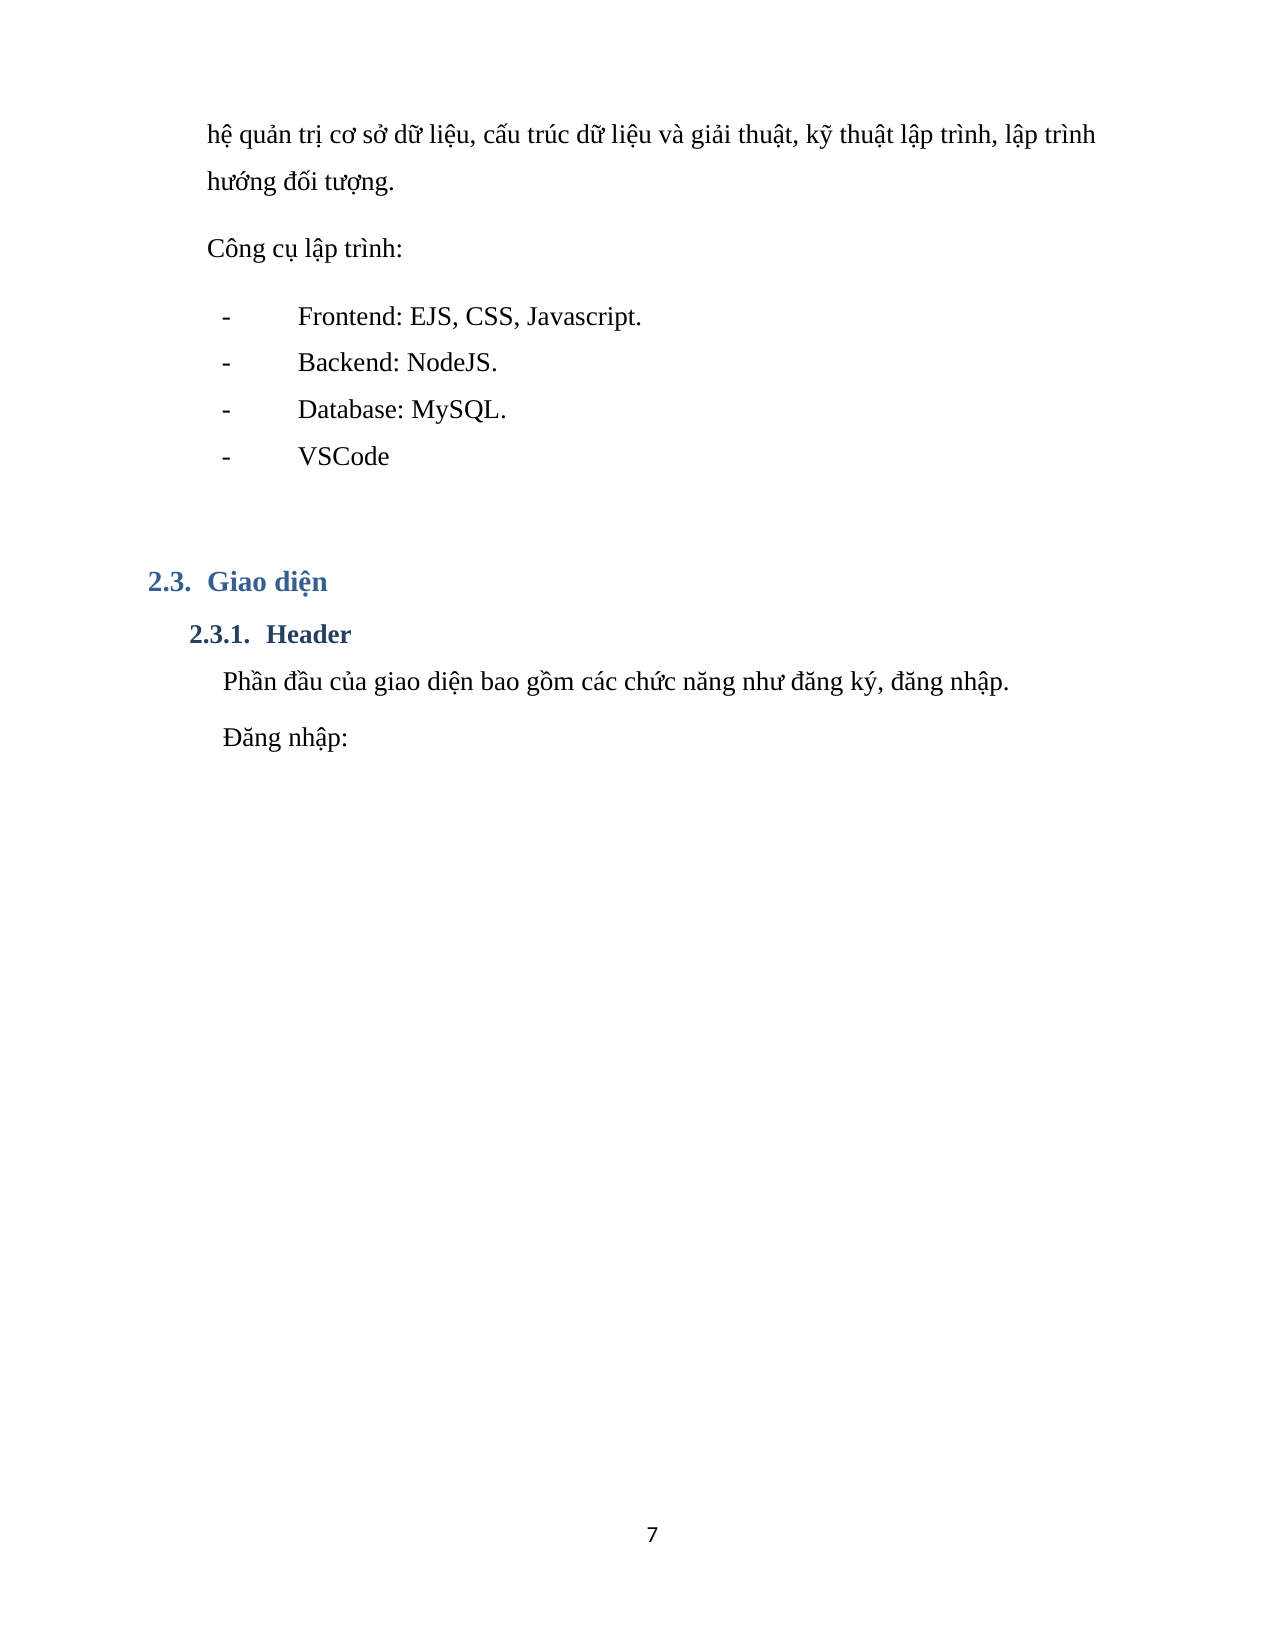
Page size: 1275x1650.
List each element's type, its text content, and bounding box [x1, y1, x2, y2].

list Đăng nhập: [223, 722, 1157, 753]
list Backend: NodeJS. [222, 346, 1157, 378]
list VSCode [222, 440, 1157, 471]
text Phần đầu của giao diện bao gồm các chức năng như đăng ký, đăng nhập. [223, 665, 1157, 696]
subtitle Header [189, 618, 1157, 649]
list Frontend: EJS, CSS, Javascript. [222, 300, 1157, 331]
subtitle Giao diện [148, 564, 1157, 597]
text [207, 118, 1157, 196]
text Công cụ lập trình: [207, 232, 1157, 263]
list Database: MySQL. [222, 393, 1157, 424]
